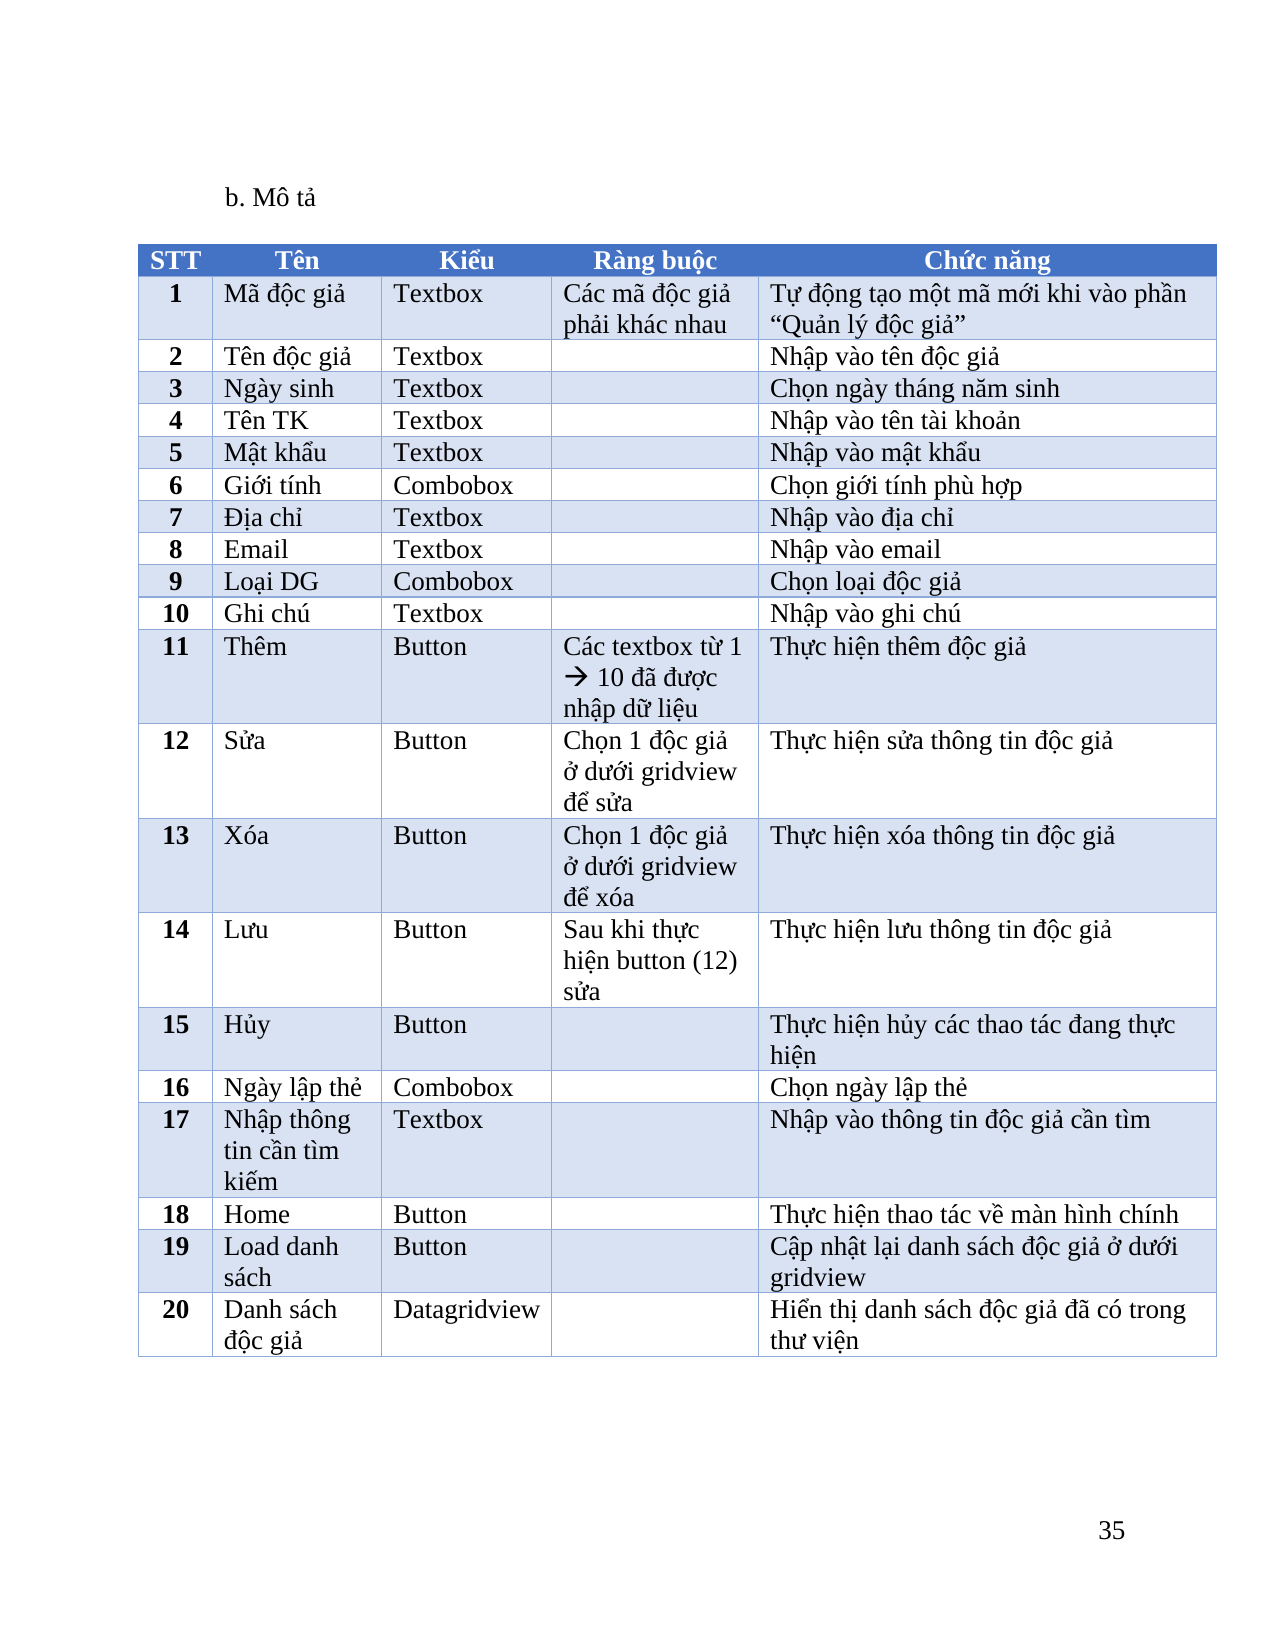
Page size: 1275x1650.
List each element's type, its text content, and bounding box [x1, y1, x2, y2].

text b. Mô tả [150, 181, 1125, 212]
table_cell Datagridview [382, 1293, 551, 1356]
table_cell Textbox [382, 598, 551, 629]
table_cell Nhập vào tên tài khoản [759, 404, 1216, 436]
table_cell [552, 1293, 758, 1356]
table_cell Button [382, 819, 551, 912]
table_cell [552, 437, 758, 468]
table_cell Textbox [382, 501, 551, 532]
table_cell Ngày lập thẻ [213, 1071, 381, 1102]
table_cell Thêm [213, 630, 381, 723]
table_cell Thực hiện hủy các thao tác đang thực hiện [759, 1008, 1216, 1070]
table_cell Button [382, 1198, 551, 1229]
table_cell 10 [139, 598, 212, 629]
table_cell 12 [139, 724, 212, 818]
table_cell Combobox [382, 469, 551, 500]
table_cell 7 [139, 501, 212, 532]
table_cell Textbox [382, 533, 551, 564]
table_header Tên [213, 245, 381, 276]
table_cell Hiển thị danh sách độc giả đã có trong thư viện [759, 1293, 1216, 1356]
table_cell Button [382, 1230, 551, 1292]
table_cell 6 [139, 469, 212, 500]
table_cell Button [382, 913, 551, 1007]
table_cell Các textbox từ 1 10 đã được nhập dữ liệu [552, 630, 758, 723]
table_cell Cập nhật lại danh sách độc giả ở dưới gridview [759, 1230, 1216, 1292]
table_cell Sửa [213, 724, 381, 818]
table_cell Nhập vào mật khẩu [759, 437, 1216, 468]
table_cell 14 [139, 913, 212, 1007]
table_cell [552, 501, 758, 532]
table_cell Hủy [213, 1008, 381, 1070]
table_cell 13 [139, 819, 212, 912]
table_cell 20 [139, 1293, 212, 1356]
table_cell Textbox [382, 437, 551, 468]
table_cell 19 [139, 1230, 212, 1292]
table_cell [552, 340, 758, 371]
table_cell Button [382, 630, 551, 723]
table_cell Nhập vào ghi chú [759, 598, 1216, 629]
table_cell 3 [139, 372, 212, 403]
table_cell Nhập vào tên độc giả [759, 340, 1216, 371]
table_cell 5 [139, 437, 212, 468]
table_cell 8 [139, 533, 212, 564]
table_cell [552, 533, 758, 564]
table_cell Tên TK [213, 404, 381, 436]
table_cell Mã độc giả [213, 277, 381, 339]
table_cell Các mã độc giả phải khác nhau [552, 277, 758, 339]
table_cell Email [213, 533, 381, 564]
table_header Chức năng [759, 245, 1216, 276]
table_cell Textbox [382, 277, 551, 339]
table_cell 2 [139, 340, 212, 371]
table_cell Nhập vào email [759, 533, 1216, 564]
table_cell Mật khẩu [213, 437, 381, 468]
table_cell Ngày sinh [213, 372, 381, 403]
table_cell Chọn ngày tháng năm sinh [759, 372, 1216, 403]
table_cell Chọn 1 độc giả ở dưới gridview để sửa [552, 724, 758, 818]
table_cell 11 [139, 630, 212, 723]
table_cell Xóa [213, 819, 381, 912]
table_cell Load danh sách [213, 1230, 381, 1292]
table_cell Chọn 1 độc giả ở dưới gridview để xóa [552, 819, 758, 912]
table_cell 15 [139, 1008, 212, 1070]
table_cell [552, 1230, 758, 1292]
table_cell [552, 565, 758, 596]
table_cell [552, 372, 758, 403]
table_cell [552, 598, 758, 629]
table_cell Chọn giới tính phù hợp [759, 469, 1216, 500]
table_cell Textbox [382, 372, 551, 403]
table_cell Tên độc giả [213, 340, 381, 371]
table_cell Lưu [213, 913, 381, 1007]
table_header STT [139, 245, 212, 276]
table_cell Giới tính [213, 469, 381, 500]
table_cell Thực hiện sửa thông tin độc giả [759, 724, 1216, 818]
table_cell 16 [139, 1071, 212, 1102]
table_cell Chọn ngày lập thẻ [759, 1071, 1216, 1102]
table_cell [552, 469, 758, 500]
table_cell Thực hiện thêm độc giả [759, 630, 1216, 723]
table_cell Chọn loại độc giả [759, 565, 1216, 596]
table_cell 9 [139, 565, 212, 596]
table_cell [552, 404, 758, 436]
table_cell 17 [139, 1103, 212, 1197]
table_cell Combobox [382, 1071, 551, 1102]
table_cell Button [382, 724, 551, 818]
table_cell 4 [139, 404, 212, 436]
table_cell Combobox [382, 565, 551, 596]
table_cell Ghi chú [213, 598, 381, 629]
table_cell Textbox [382, 404, 551, 436]
table_cell Nhập vào thông tin độc giả cần tìm [759, 1103, 1216, 1197]
table_cell Sau khi thực hiện button (12) sửa [552, 913, 758, 1007]
table_cell [552, 1198, 758, 1229]
table_cell [552, 1103, 758, 1197]
table_cell Nhập thông tin cần tìm kiếm [213, 1103, 381, 1197]
table_cell [552, 1071, 758, 1102]
table_cell [552, 1008, 758, 1070]
table_cell Home [213, 1198, 381, 1229]
table_header Kiểu [382, 245, 551, 276]
table_cell Nhập vào địa chỉ [759, 501, 1216, 532]
table_cell Textbox [382, 1103, 551, 1197]
table_cell Danh sách độc giả [213, 1293, 381, 1356]
table_cell Textbox [382, 340, 551, 371]
table_cell 18 [139, 1198, 212, 1229]
table_header Ràng buộc [552, 245, 758, 276]
table_cell Loại DG [213, 565, 381, 596]
table_cell 1 [139, 277, 212, 339]
table_cell Thực hiện thao tác về màn hình chính [759, 1198, 1216, 1229]
table_cell Thực hiện xóa thông tin độc giả [759, 819, 1216, 912]
table_cell Tự động tạo một mã mới khi vào phần “Quản lý độc giả” [759, 277, 1216, 339]
table_cell Button [382, 1008, 551, 1070]
table_cell Địa chỉ [213, 501, 381, 532]
table_cell Thực hiện lưu thông tin độc giả [759, 913, 1216, 1007]
